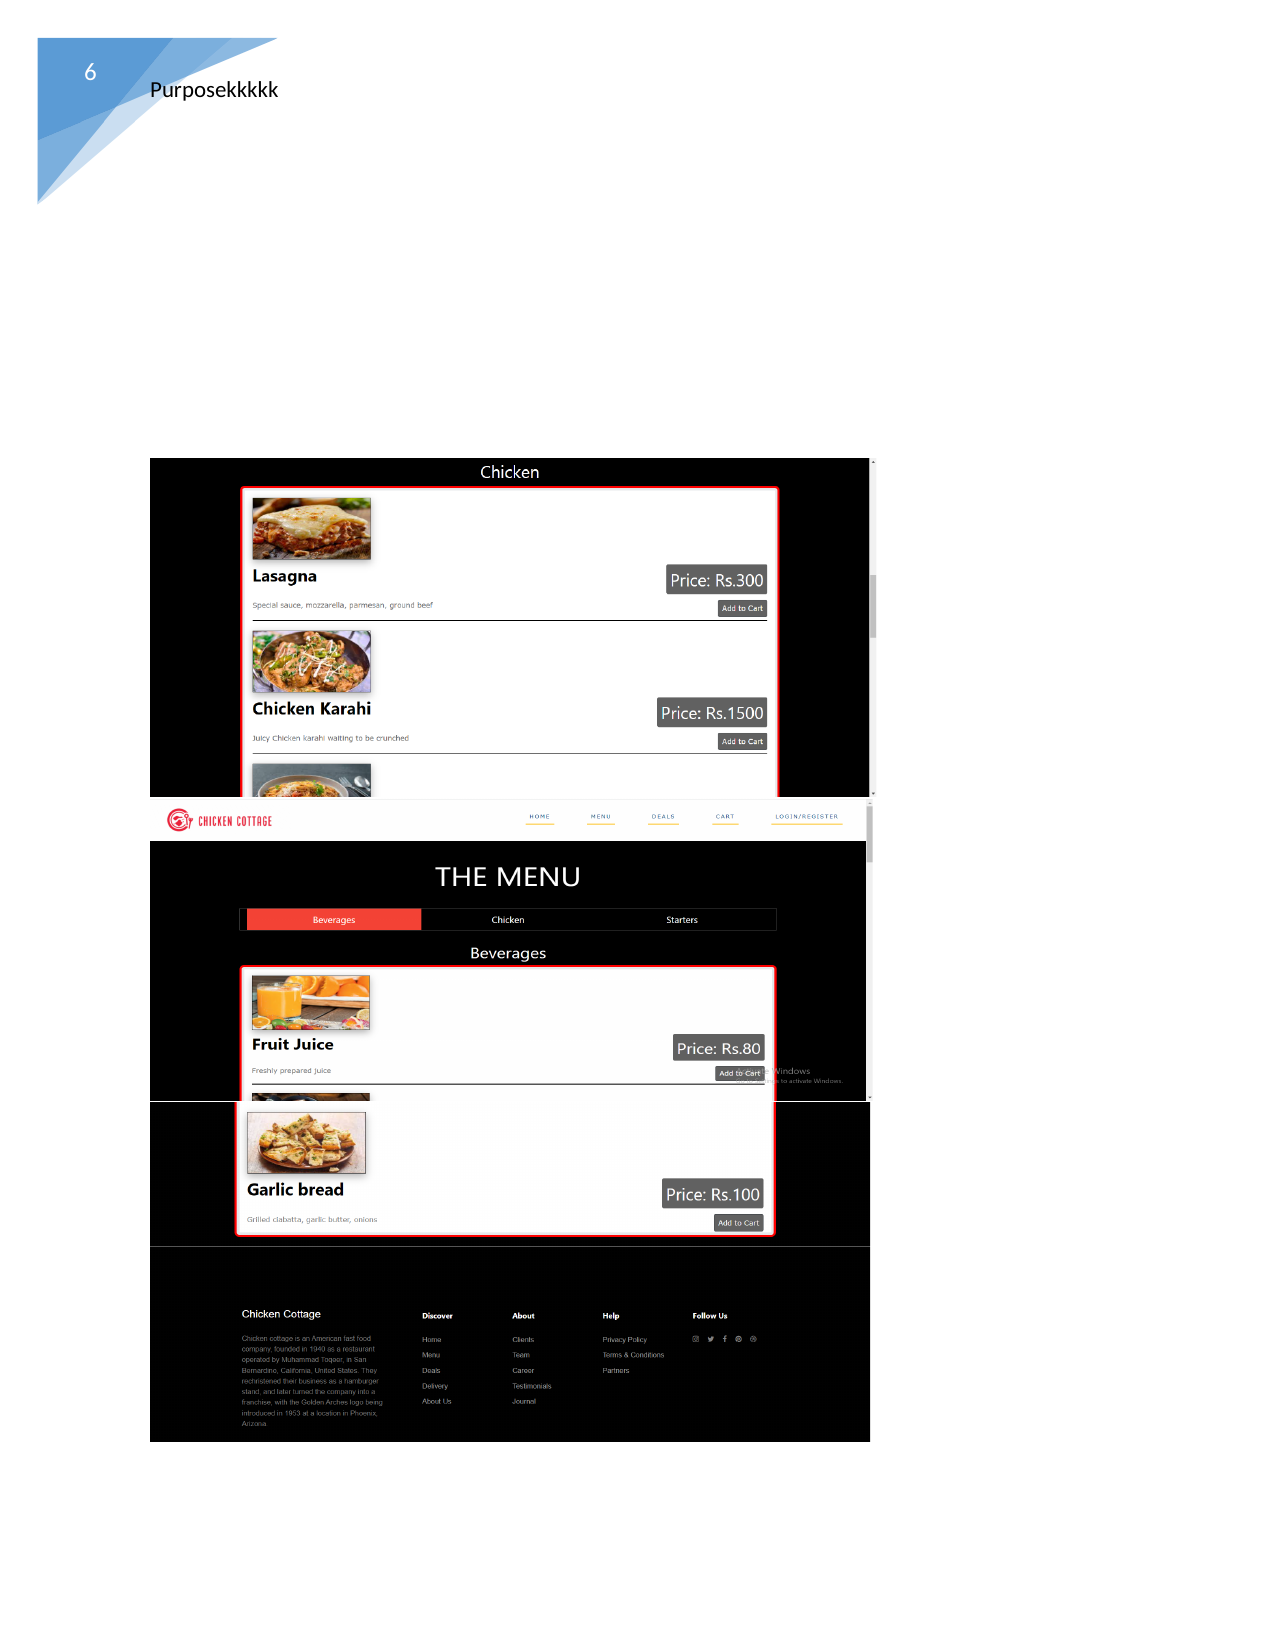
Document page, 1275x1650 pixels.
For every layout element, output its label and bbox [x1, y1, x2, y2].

picture [150, 798, 873, 1101]
picture [150, 1102, 871, 1442]
picture [37, 37, 279, 206]
picture [150, 458, 877, 797]
